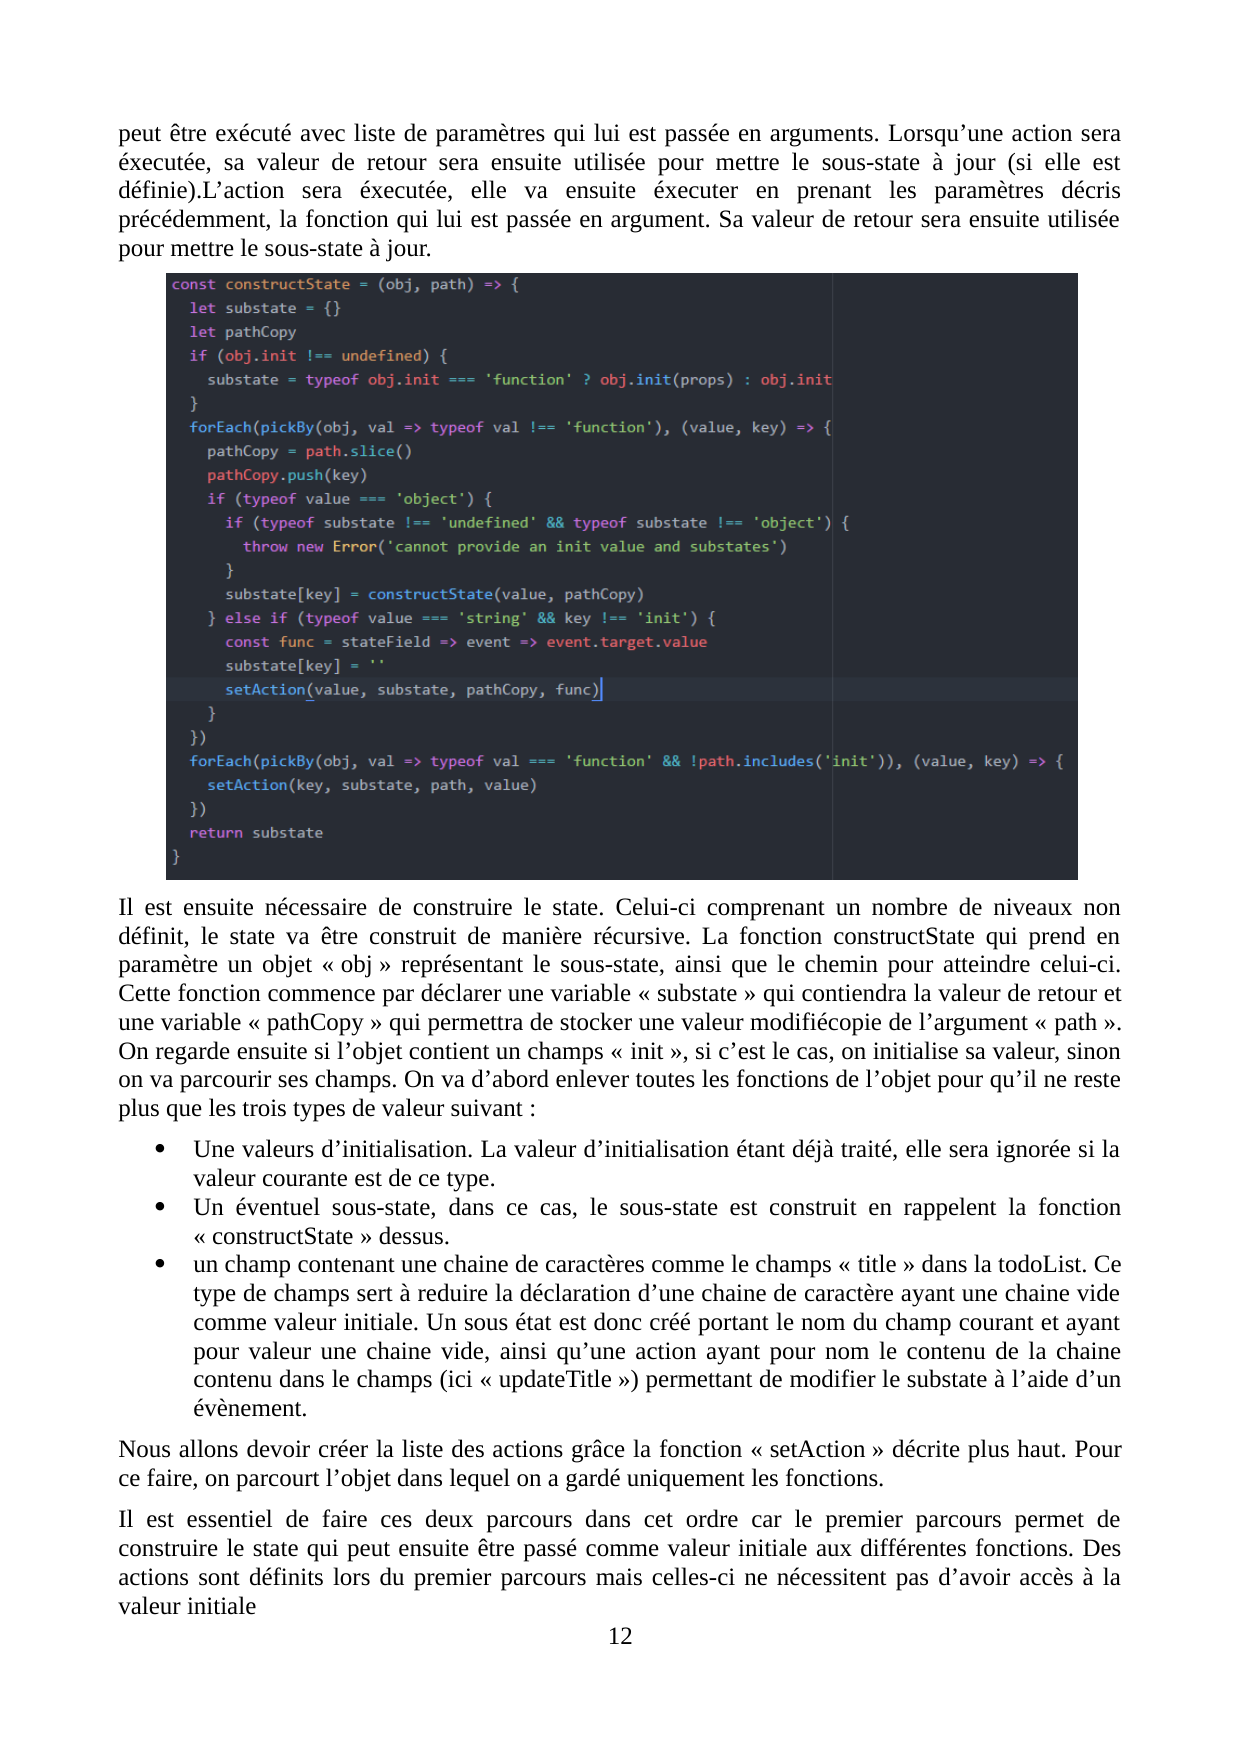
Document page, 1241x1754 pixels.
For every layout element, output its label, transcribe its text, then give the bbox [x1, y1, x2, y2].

list Une valeurs d’initialisation. La valeur d’initialisation étant déjà traité, elle sera ignorée si la valeur courante est de ce type. [156, 1134, 1122, 1192]
list un champ contenant une chaine de caractères comme le champs « title » dans la todoList. Ce type de champs sert à reduire la déclaration d’une chaine de caractère ayant une chaine vide comme valeur initiale. Un sous état est donc créé portant le nom du champ courant et ayant pour valeur une chaine vide, ainsi qu’une action ayant pour nom le contenu de la chaine contenu dans le champs (ici « updateTitle ») permettant de modifier le substate à l’aide d’un évènement. [156, 1249, 1122, 1422]
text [118, 118, 1122, 262]
list Un éventuel sous-state, dans ce cas, le sous-state est construit en rappelent la fonction « constructState » dessus. [156, 1192, 1122, 1249]
text Il est essentiel de faire ces deux parcours dans cet ordre car le premier parcours permet de construire le state qui peut ensuite être passé comme valeur initiale aux différentes fonctions. Des actions sont définits lors du premier parcours mais celles-ci ne nécessitent pas d’avoir accès à la valeur initiale [118, 1504, 1122, 1619]
picture [166, 273, 1078, 880]
text Nous allons devoir créer la liste des actions grâce la fonction « setAction » décrite plus haut. Pour ce faire, on parcourt l’objet dans lequel on a gardé uniquement les fonctions. [118, 1434, 1122, 1492]
